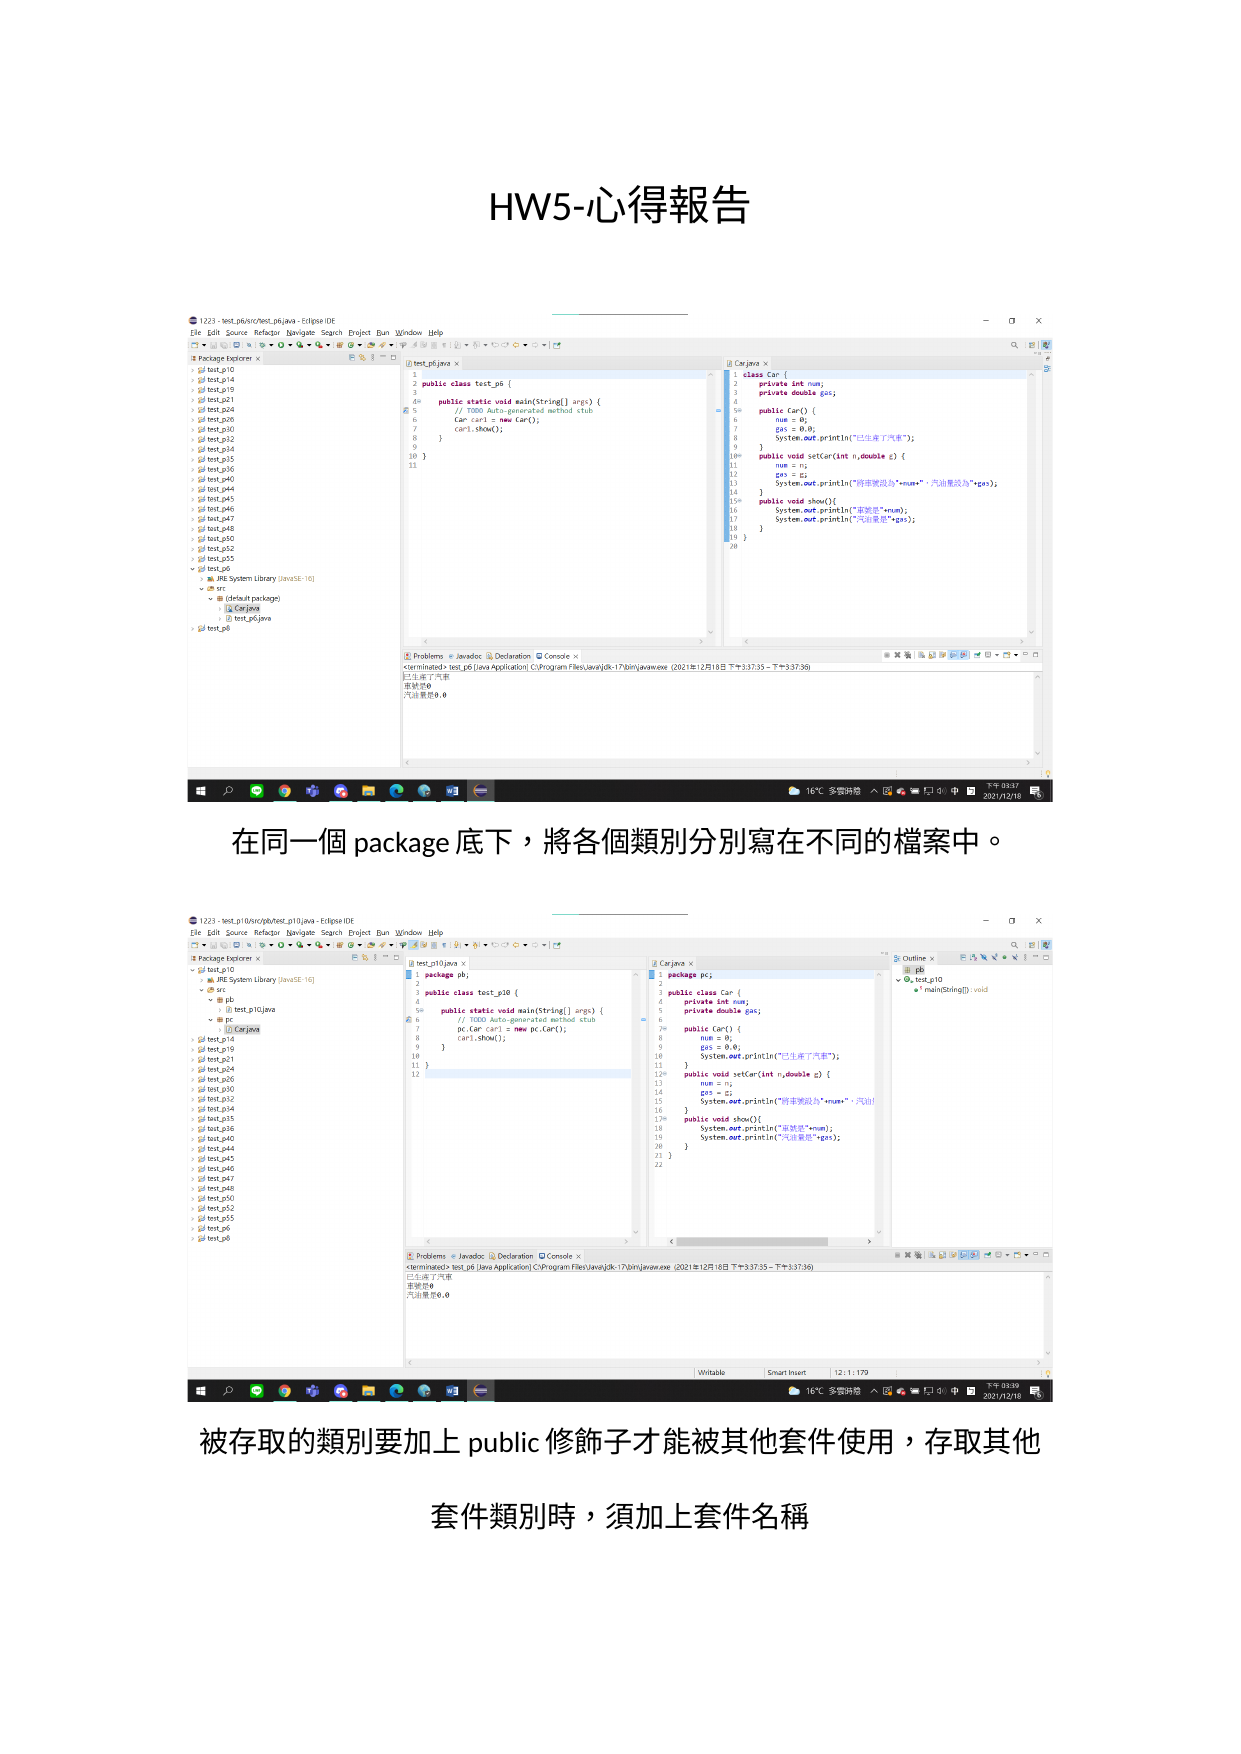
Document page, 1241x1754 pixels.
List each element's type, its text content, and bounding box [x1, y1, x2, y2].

text HW5-心得報告 [187, 164, 1053, 239]
text 被存取的類別要加上public修飾子才能被其他套件使用，存取其他套件類別時，須加上套件名稱 [187, 1402, 1053, 1552]
picture [187, 914, 1053, 1402]
text 在同一個package底下，將各個類別分別寫在不同的檔案中。 [187, 802, 1053, 877]
picture [187, 314, 1053, 802]
